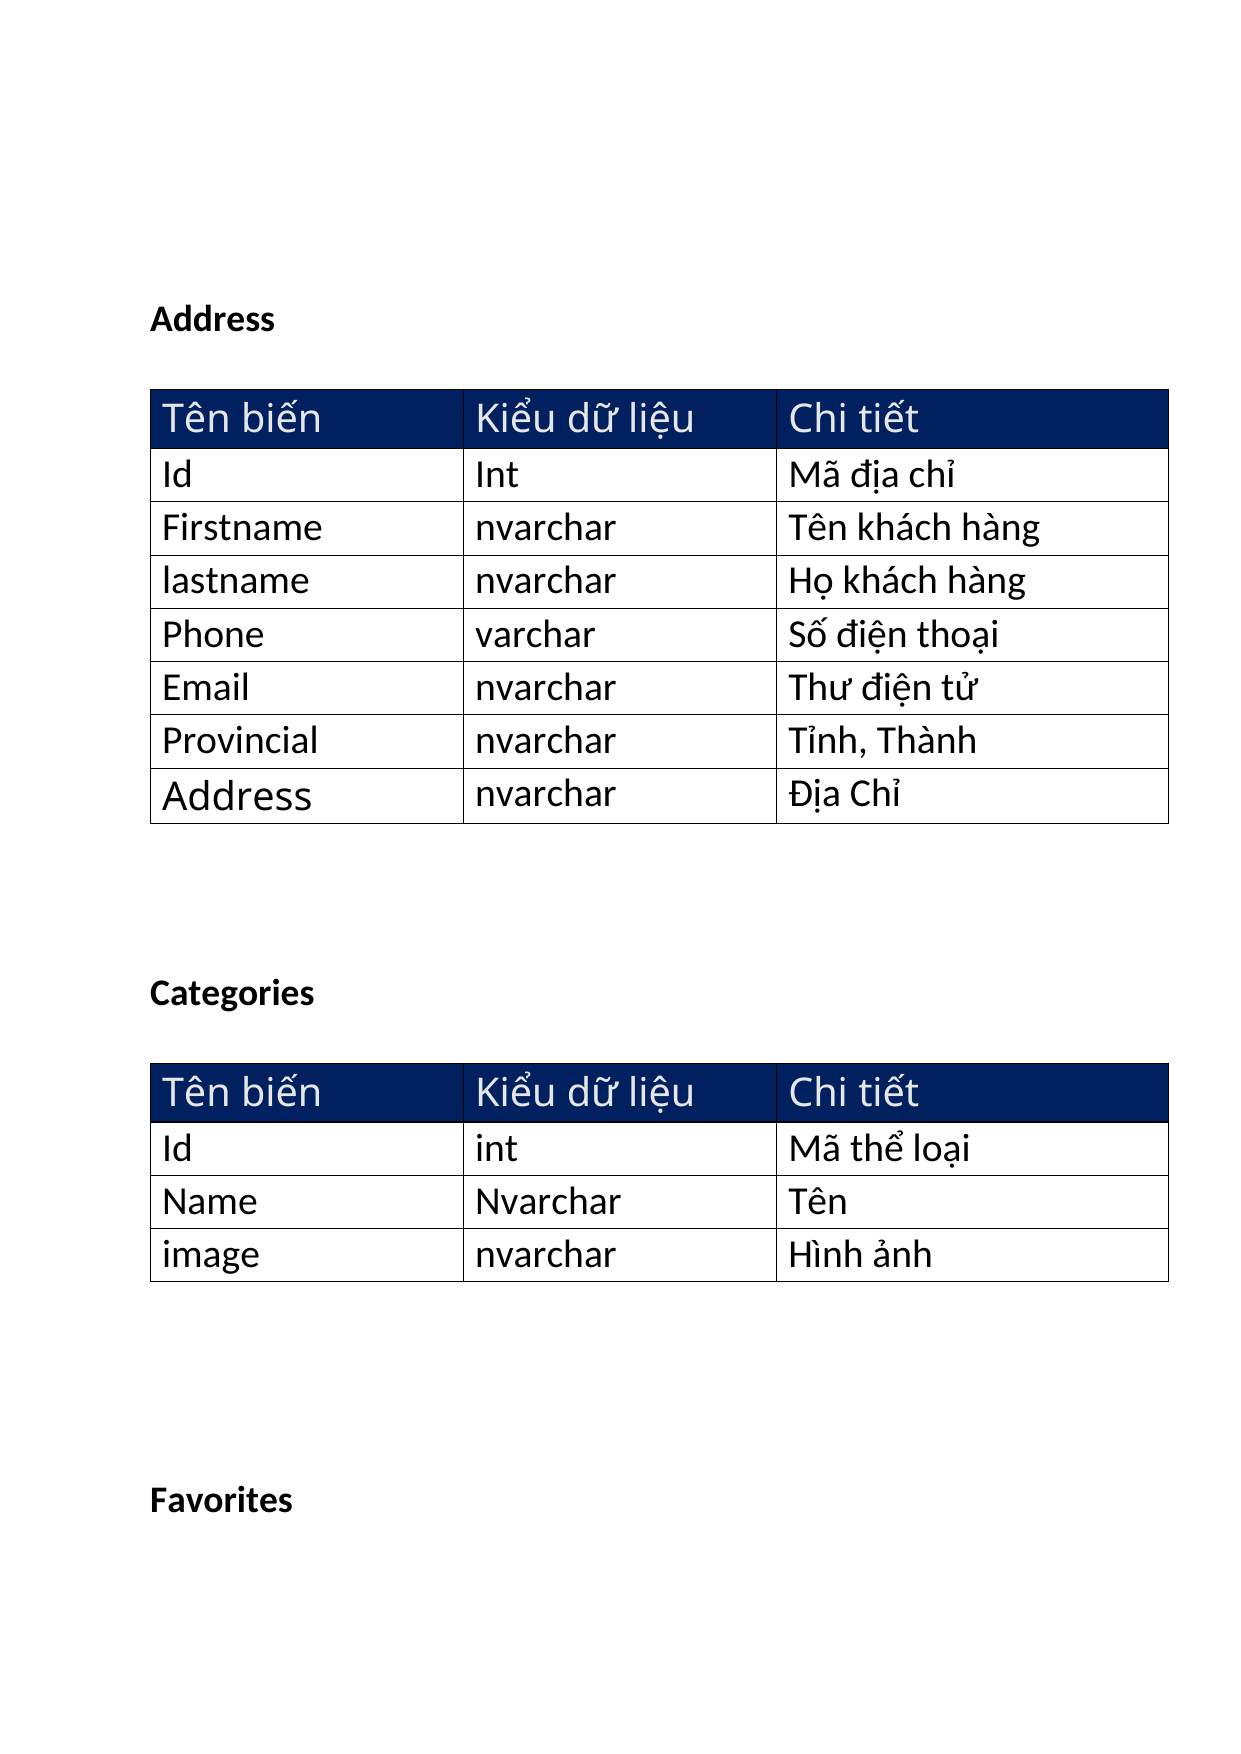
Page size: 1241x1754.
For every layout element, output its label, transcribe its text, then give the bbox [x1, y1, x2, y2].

table_cell nvarchar [464, 715, 776, 767]
table_cell Provincial [151, 715, 463, 767]
table_cell Tên khách hàng [777, 502, 1168, 554]
table_cell Id [151, 449, 463, 501]
table_cell nvarchar [464, 556, 776, 608]
table_cell Mã thể loại [777, 1123, 1168, 1175]
table_cell nvarchar [464, 502, 776, 554]
table_cell Số điện thoại [777, 609, 1168, 661]
table_cell int [464, 1123, 776, 1175]
table_cell Firstname [151, 502, 463, 554]
table_cell nvarchar [464, 662, 776, 714]
table_cell Tỉnh, Thành [777, 715, 1168, 767]
table_cell lastname [151, 556, 463, 608]
table_cell varchar [464, 609, 776, 661]
table_cell Nvarchar [464, 1176, 776, 1228]
table_cell Hình ảnh [777, 1229, 1168, 1281]
table_cell Mã địa chỉ [777, 449, 1168, 501]
table_header Chi tiết [777, 390, 1168, 448]
table_cell Email [151, 662, 463, 714]
text Favorites [150, 1476, 1090, 1521]
table_cell nvarchar [464, 1229, 776, 1281]
table_header Kiểu dữ liệu [464, 1064, 776, 1121]
text Categories [150, 968, 1090, 1014]
table_cell Tên [777, 1176, 1168, 1228]
text Address [150, 295, 1090, 341]
table_cell Address [151, 769, 463, 822]
table_header Tên biến [151, 1064, 463, 1121]
table_cell Địa Chỉ [777, 769, 1168, 822]
table_header Chi tiết [777, 1064, 1168, 1121]
table_cell Name [151, 1176, 463, 1228]
table_cell nvarchar [464, 769, 776, 822]
table_cell Id [151, 1123, 463, 1175]
table_cell Thư điện tử [777, 662, 1168, 714]
table_header Tên biến [151, 390, 463, 448]
table_cell Int [464, 449, 776, 501]
table_cell Phone [151, 609, 463, 661]
table_header Kiểu dữ liệu [464, 390, 776, 448]
table_cell Họ khách hàng [777, 556, 1168, 608]
table_cell image [151, 1229, 463, 1281]
